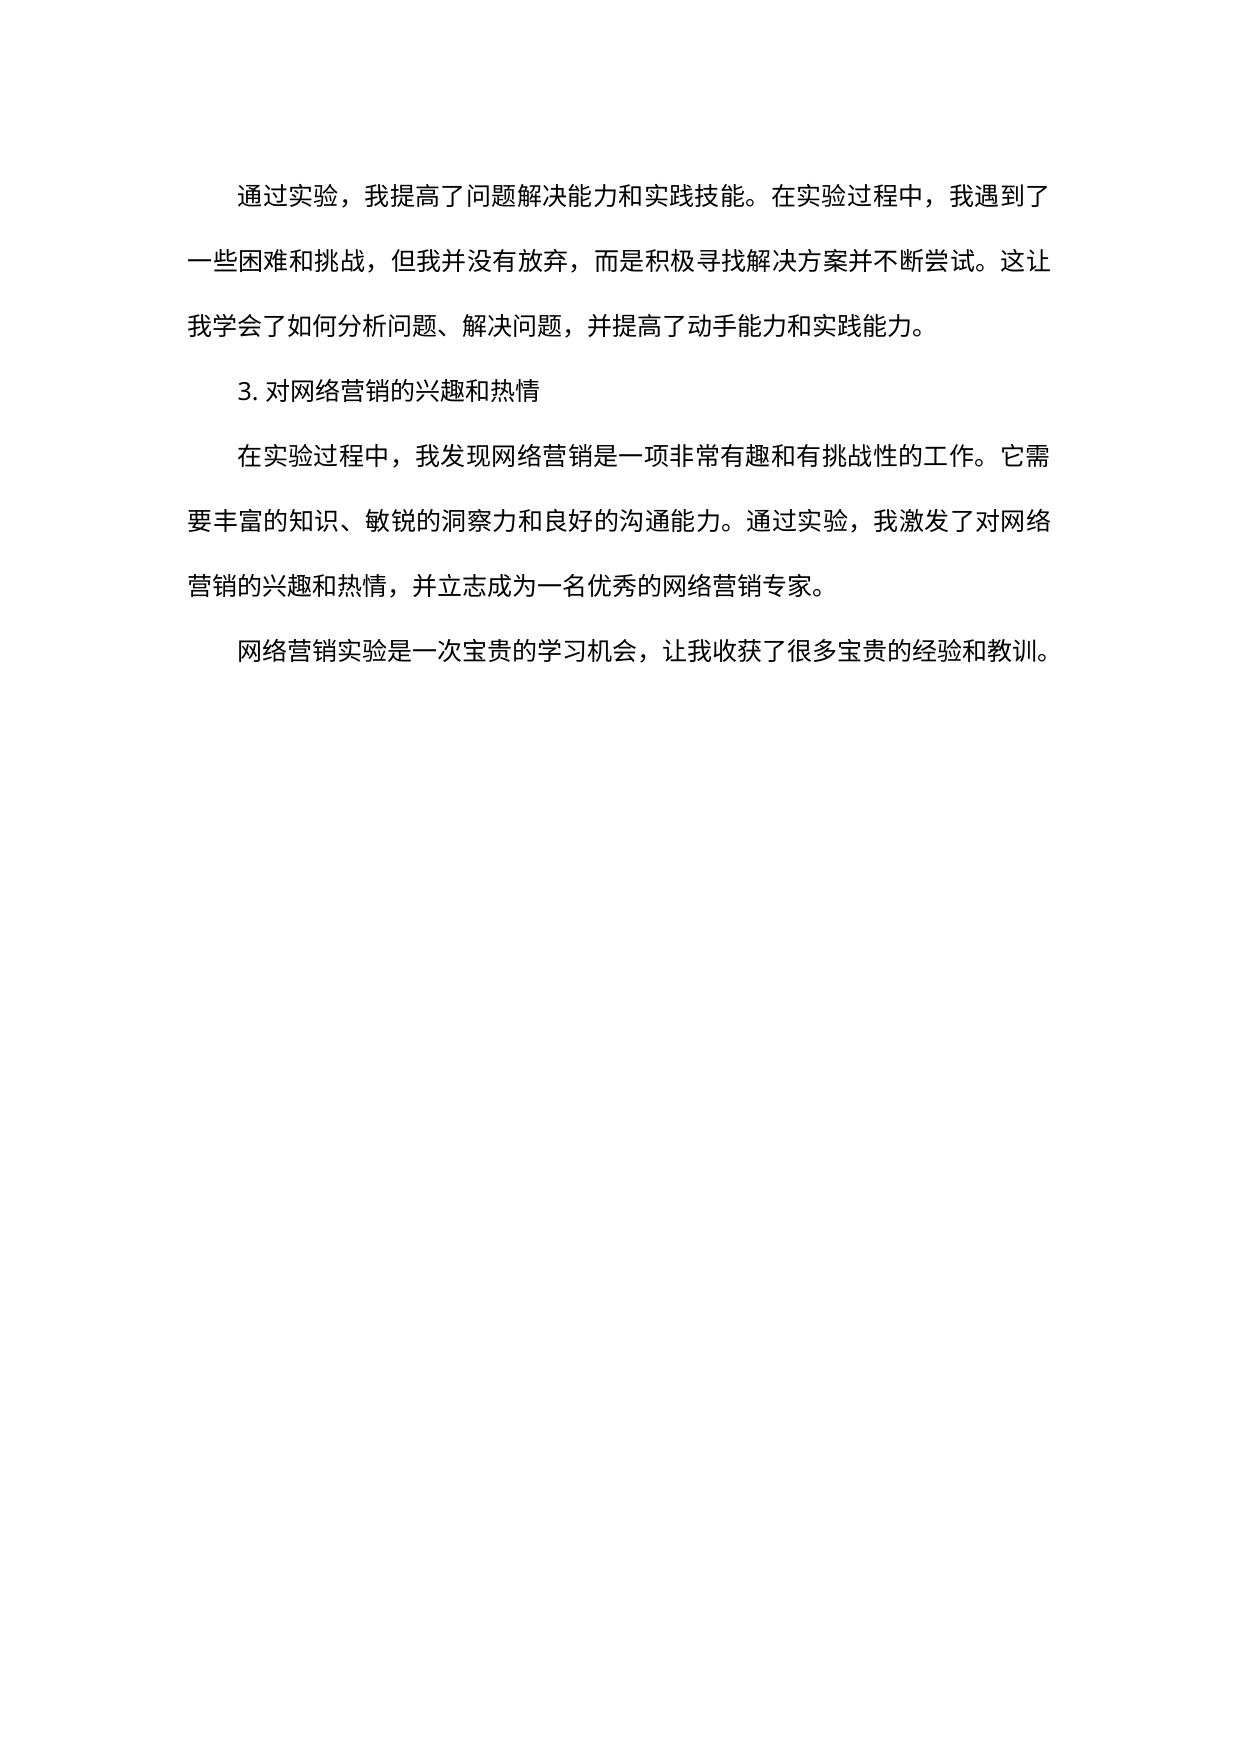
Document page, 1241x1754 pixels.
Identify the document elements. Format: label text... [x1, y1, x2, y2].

list 通过实验，我提高了问题解决能力和实践技能。在实验过程中，我遇到了一些困难和挑战，但我并没有放弃，而是积极寻找解决方案并不断尝试。这让我学会了如何分析问题、解决问题，并提高了动手能力和实践能力。 [187, 162, 1053, 357]
list 网络营销实验是一次宝贵的学习机会，让我收获了很多宝贵的经验和教训。 [187, 617, 1053, 682]
list 3. 对网络营销的兴趣和热情 [187, 357, 1053, 422]
list 在实验过程中，我发现网络营销是一项非常有趣和有挑战性的工作。它需要丰富的知识、敏锐的洞察力和良好的沟通能力。通过实验，我激发了对网络营销的兴趣和热情，并立志成为一名优秀的网络营销专家。 [187, 422, 1053, 617]
